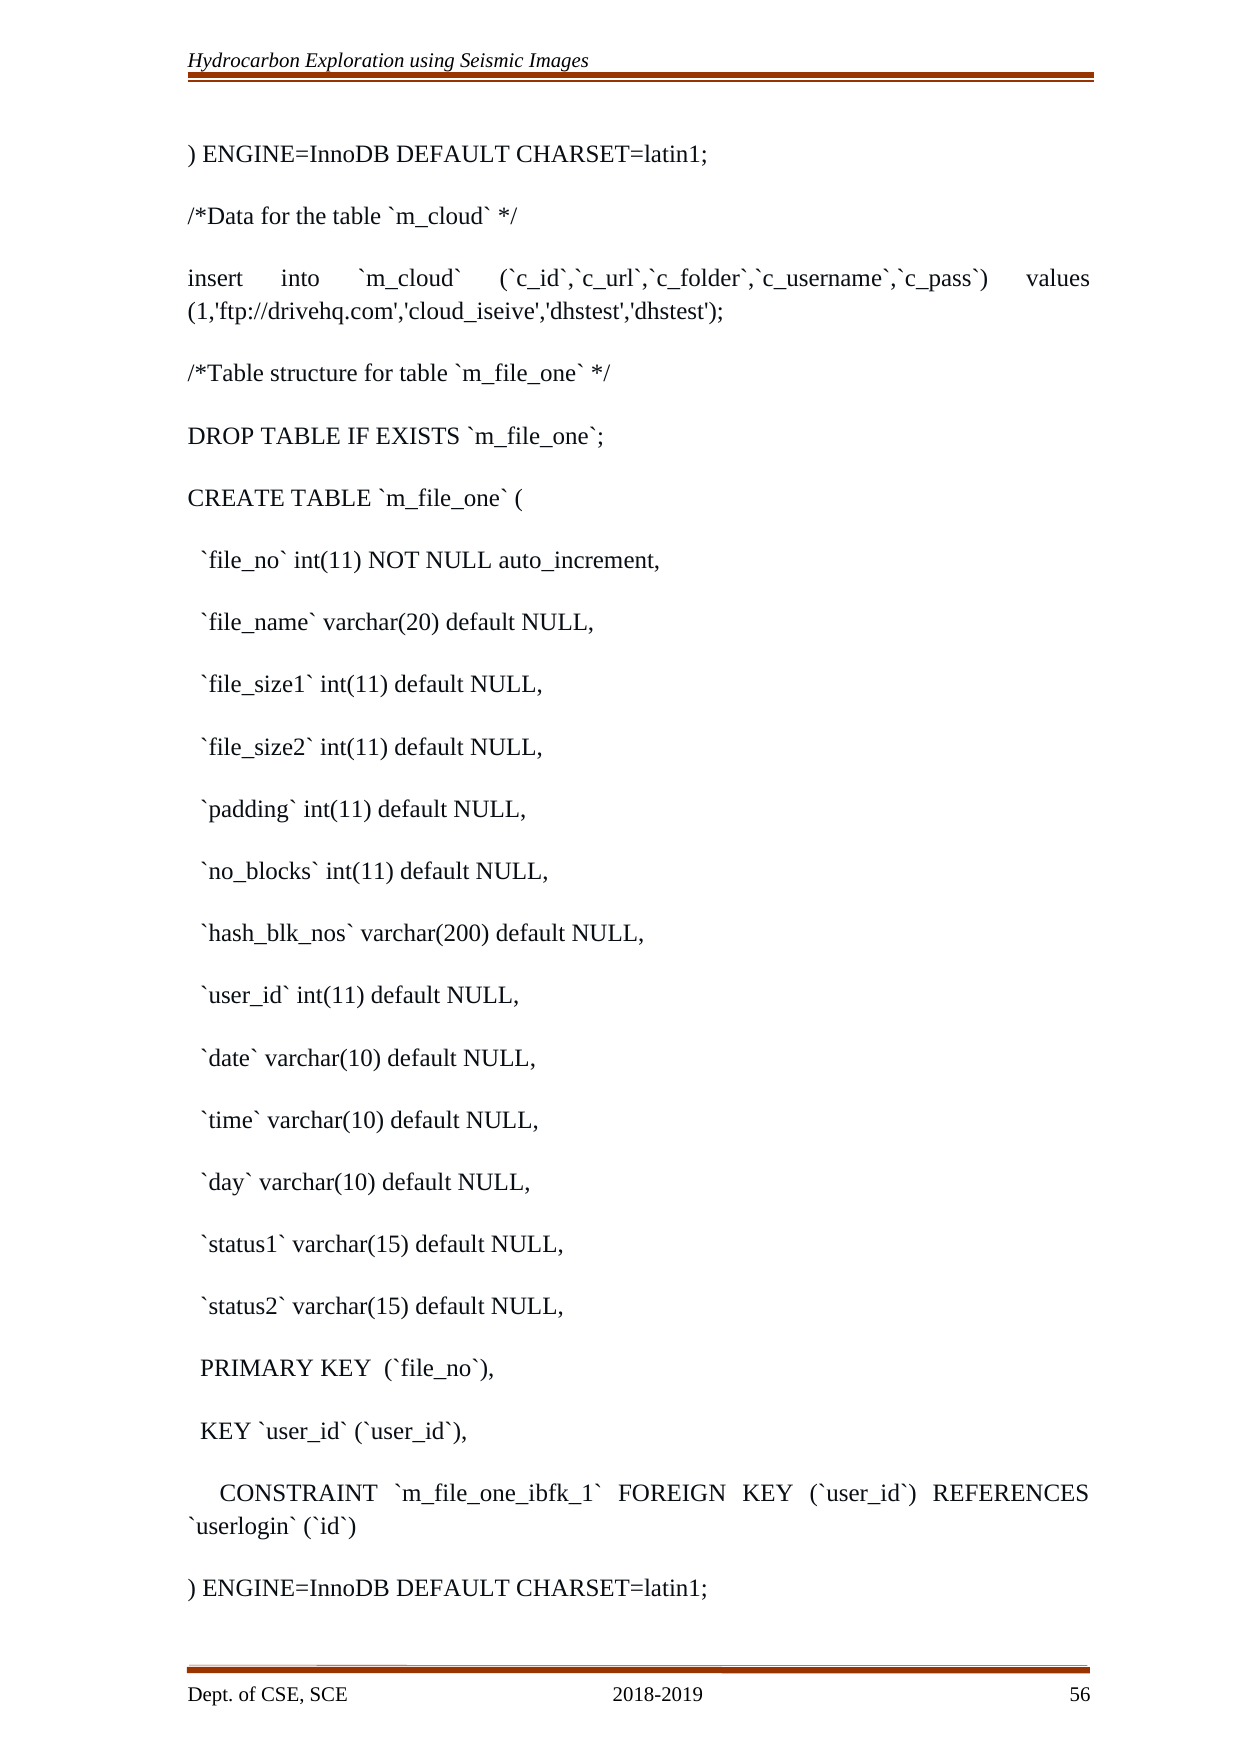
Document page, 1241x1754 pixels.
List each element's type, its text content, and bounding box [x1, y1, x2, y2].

text `file_no` int(11) NOT NULL auto_increment, [187, 545, 1090, 574]
text CREATE TABLE `m_file_one` ( [187, 483, 1090, 512]
text PRIMARY KEY (`file_no`), [187, 1353, 1090, 1382]
text CONSTRAINT `m_file_one_ibfk_1` FOREIGN KEY (`user_id`) REFERENCES `userlogin` (`id`) [187, 1478, 1090, 1540]
text `padding` int(11) default NULL, [187, 794, 1090, 823]
text `file_size2` int(11) default NULL, [187, 732, 1090, 760]
text KEY `user_id` (`user_id`), [187, 1416, 1090, 1444]
text /*Data for the table `m_cloud` */ [187, 201, 1090, 230]
text `day` varchar(10) default NULL, [187, 1167, 1090, 1196]
text `file_name` varchar(20) default NULL, [187, 607, 1090, 636]
text `time` varchar(10) default NULL, [187, 1105, 1090, 1133]
text ) ENGINE=InnoDB DEFAULT CHARSET=latin1; [187, 1573, 1090, 1602]
text `date` varchar(10) default NULL, [187, 1043, 1090, 1071]
text `status1` varchar(15) default NULL, [187, 1229, 1090, 1258]
text `status2` varchar(15) default NULL, [187, 1291, 1090, 1320]
text insert into `m_cloud` (`c_id`,`c_url`,`c_folder`,`c_username`,`c_pass`) values (1,'ftp://drivehq.com','cloud_iseive','dhstest','dhstest'); [187, 263, 1090, 325]
text `hash_blk_nos` varchar(200) default NULL, [187, 918, 1090, 947]
text `user_id` int(11) default NULL, [187, 980, 1090, 1009]
text ) ENGINE=InnoDB DEFAULT CHARSET=latin1; [187, 139, 1090, 168]
text DROP TABLE IF EXISTS `m_file_one`; [187, 421, 1090, 449]
text `file_size1` int(11) default NULL, [187, 669, 1090, 698]
text /*Table structure for table `m_file_one` */ [187, 358, 1090, 387]
text `no_blocks` int(11) default NULL, [187, 856, 1090, 885]
